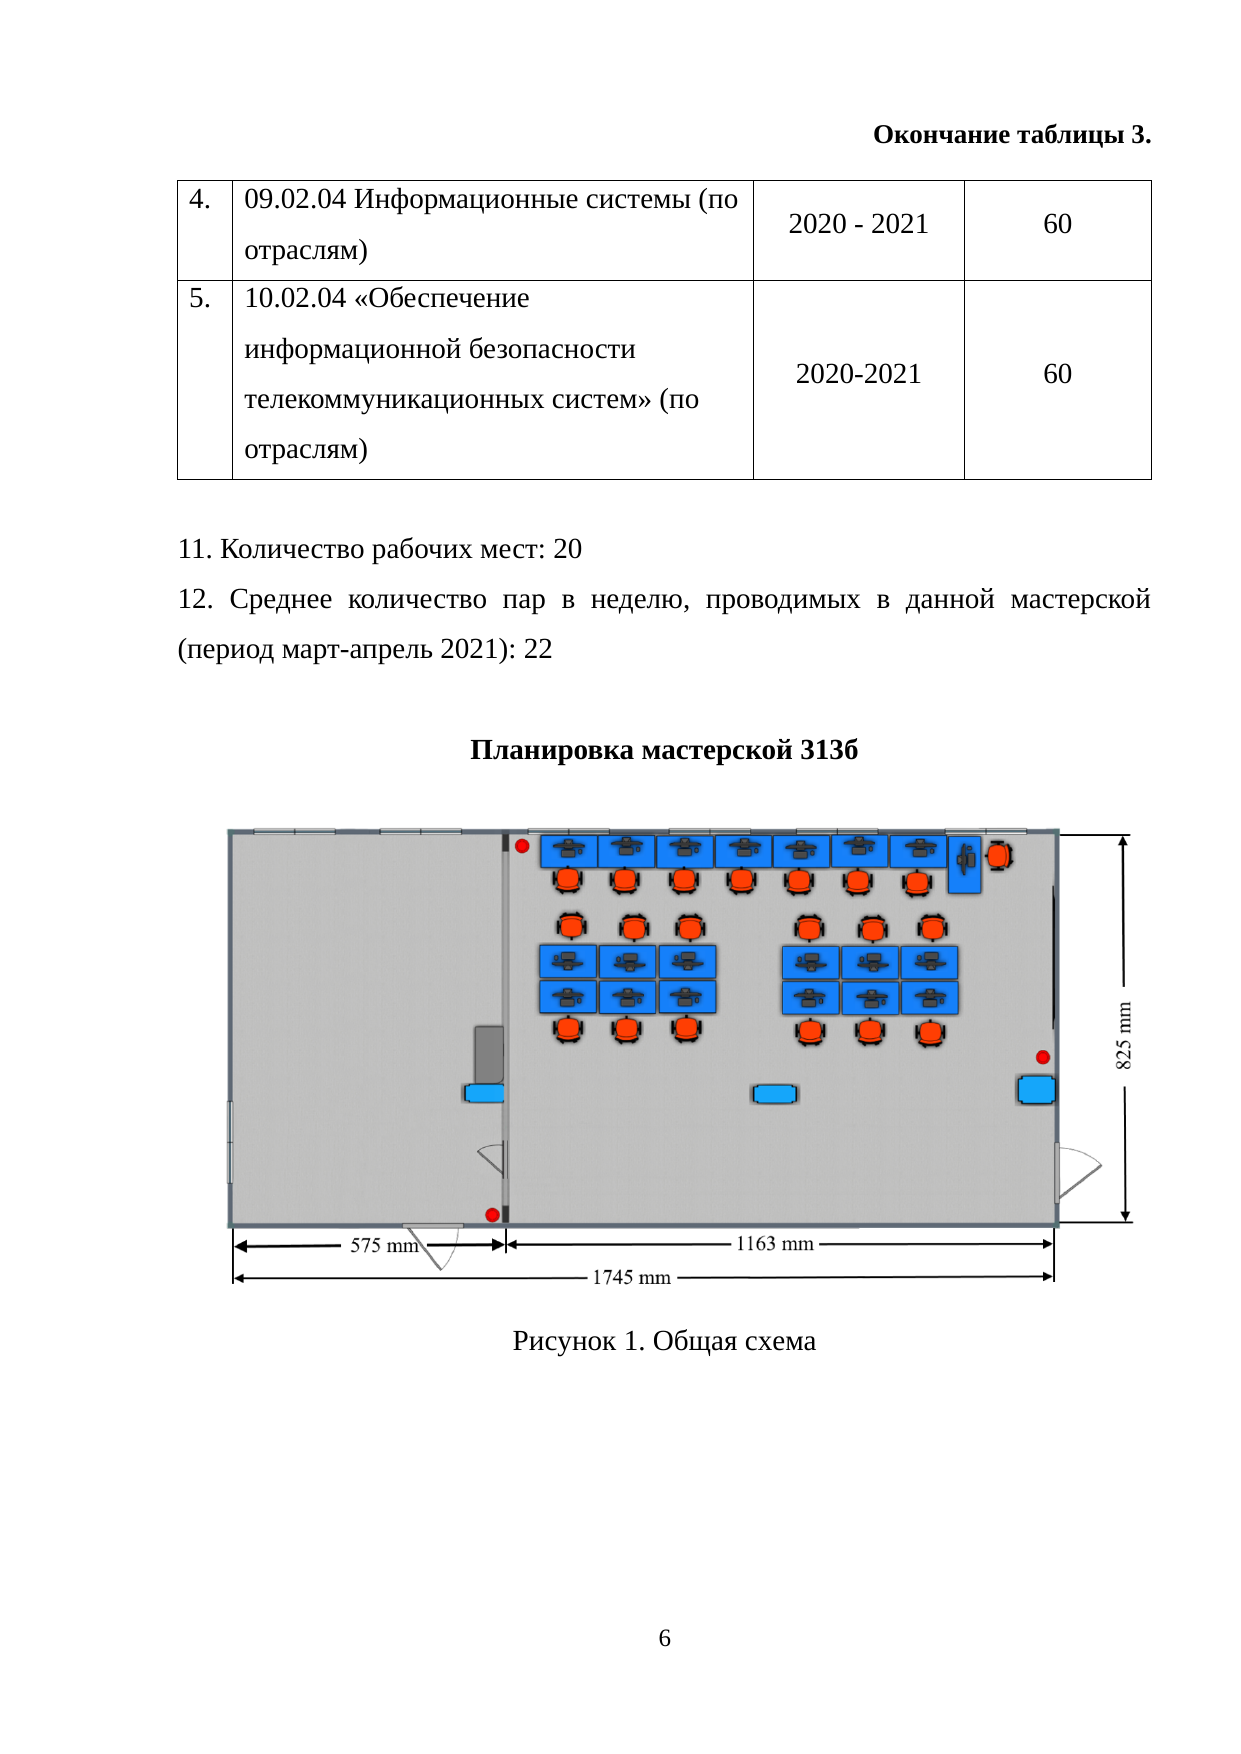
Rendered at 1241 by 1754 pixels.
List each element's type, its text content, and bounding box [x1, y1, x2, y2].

text Окончание таблицы 3. [177, 118, 1152, 149]
table_cell 5. [178, 281, 232, 479]
table_cell 60 [965, 281, 1151, 479]
table_cell 2020-2021 [754, 281, 964, 479]
text Рисунок 1. Общая схема [177, 1323, 1152, 1356]
text Планировка мастерской 313б [177, 732, 1152, 766]
picture [177, 782, 1152, 1309]
text 12. Среднее количество пар в неделю, проводимых в данной мастерской (период март-апрель 2021): 22 [177, 581, 1152, 665]
table_cell 10.02.04 «Обеспечение информационной безопасности телекоммуникационных систем» (по отраслям) [233, 281, 753, 479]
text 11. Количество рабочих мест: 20 [177, 531, 1152, 564]
table_header 4. [178, 181, 232, 279]
table_header 60 [965, 181, 1151, 279]
table_header 09.02.04 Информационные системы (по отраслям) [233, 181, 753, 279]
table_header 2020 - 2021 [754, 181, 964, 279]
